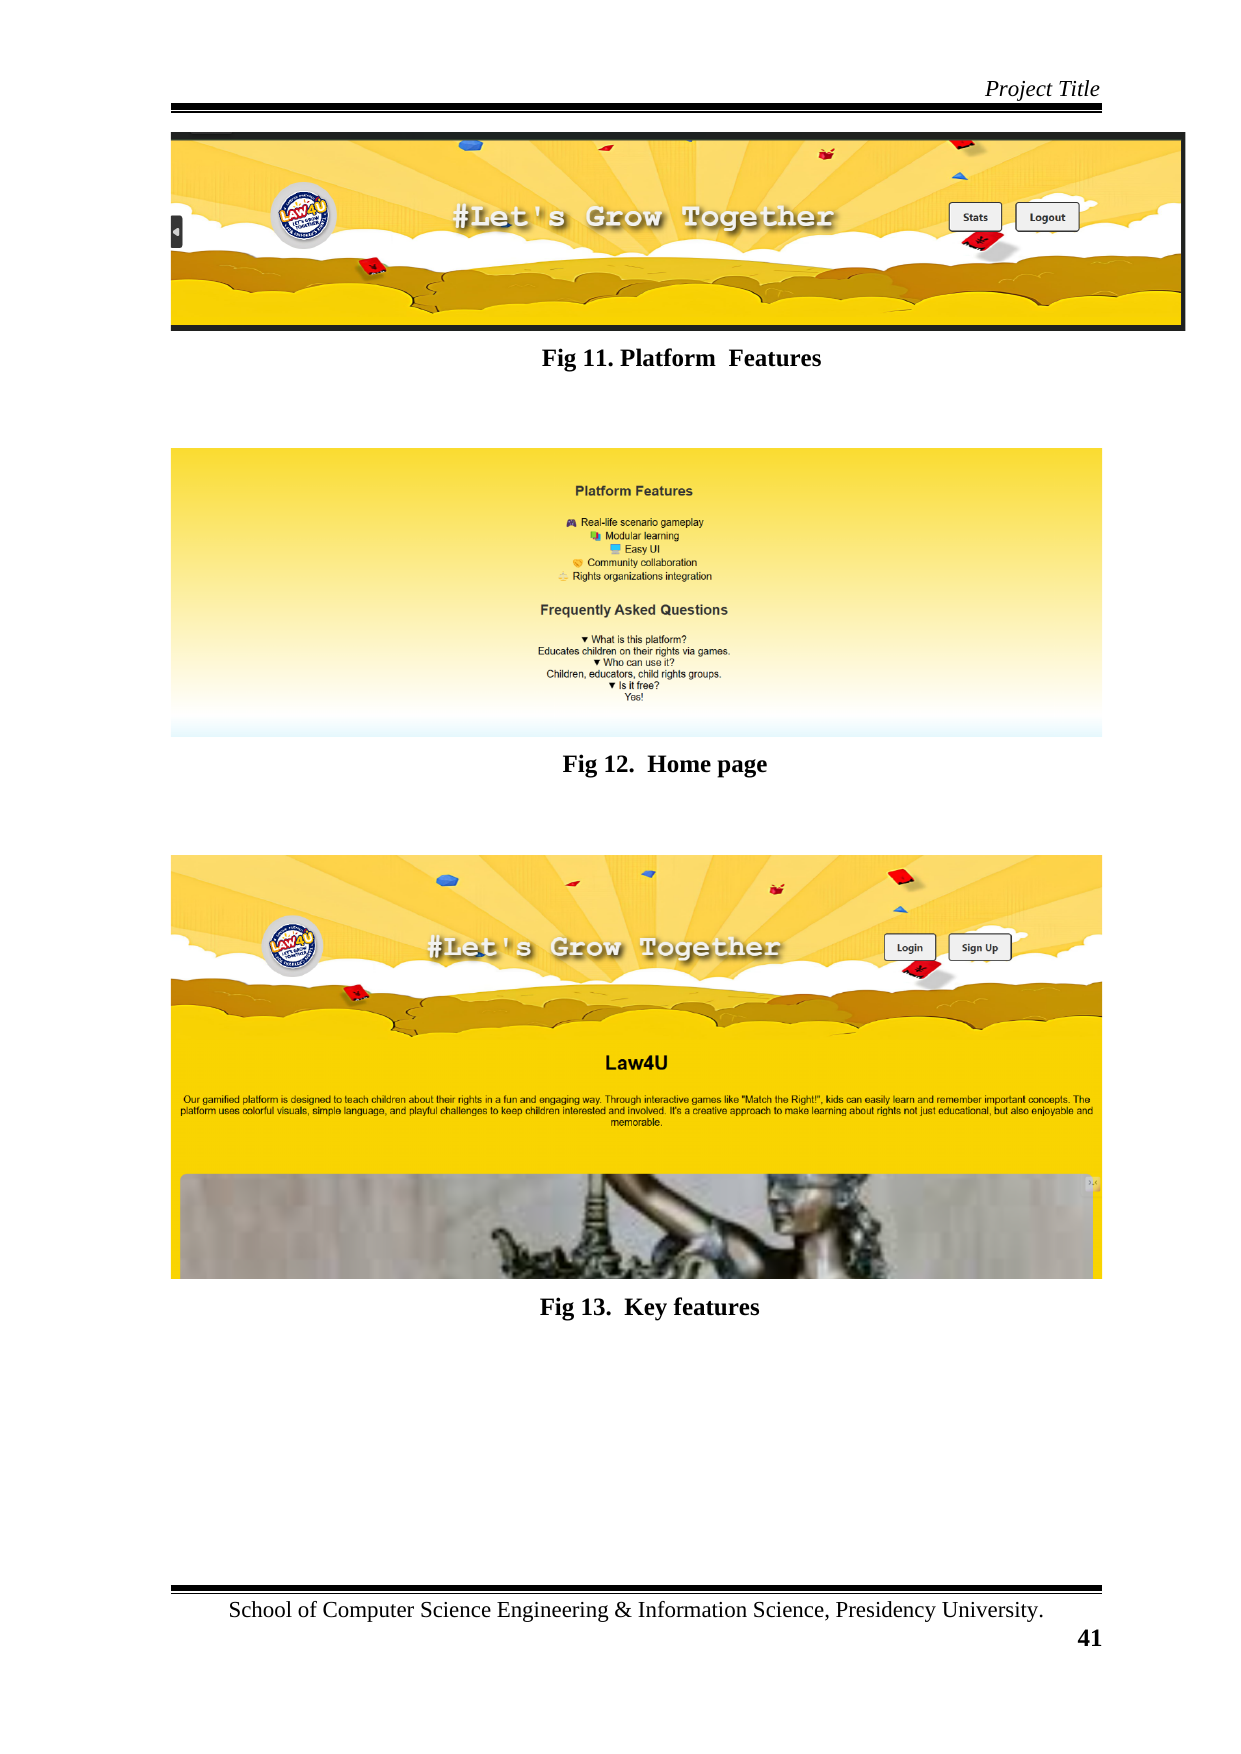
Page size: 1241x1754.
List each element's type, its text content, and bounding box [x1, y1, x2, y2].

picture [170, 855, 1103, 1279]
picture [170, 448, 1103, 737]
text Fig 12. Home page [171, 749, 1102, 778]
picture [170, 132, 1186, 331]
text Fig 13. Key features [171, 1292, 1102, 1320]
text Fig 11. Platform Features [171, 343, 1102, 372]
